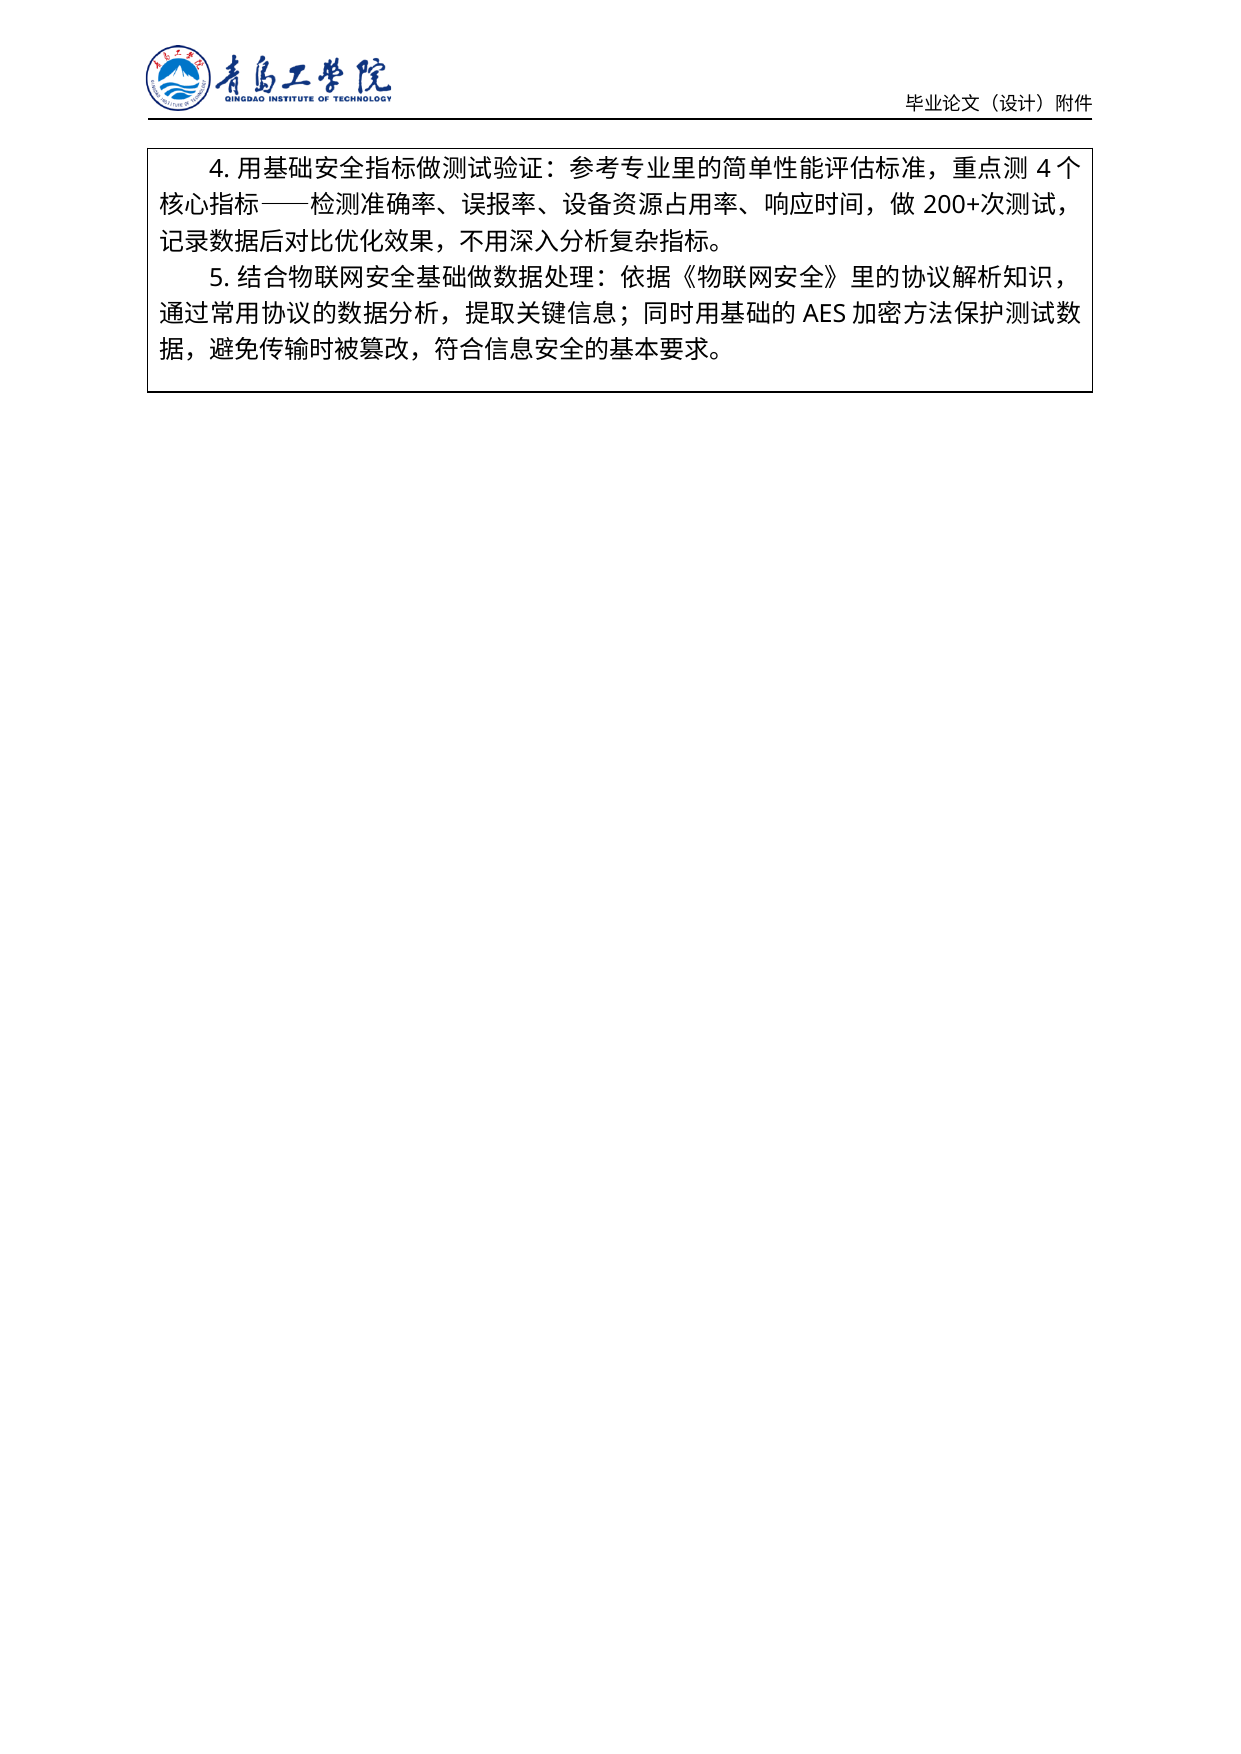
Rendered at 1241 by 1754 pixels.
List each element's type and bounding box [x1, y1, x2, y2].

table_cell [148, 149, 1092, 391]
picture [145, 45, 392, 111]
